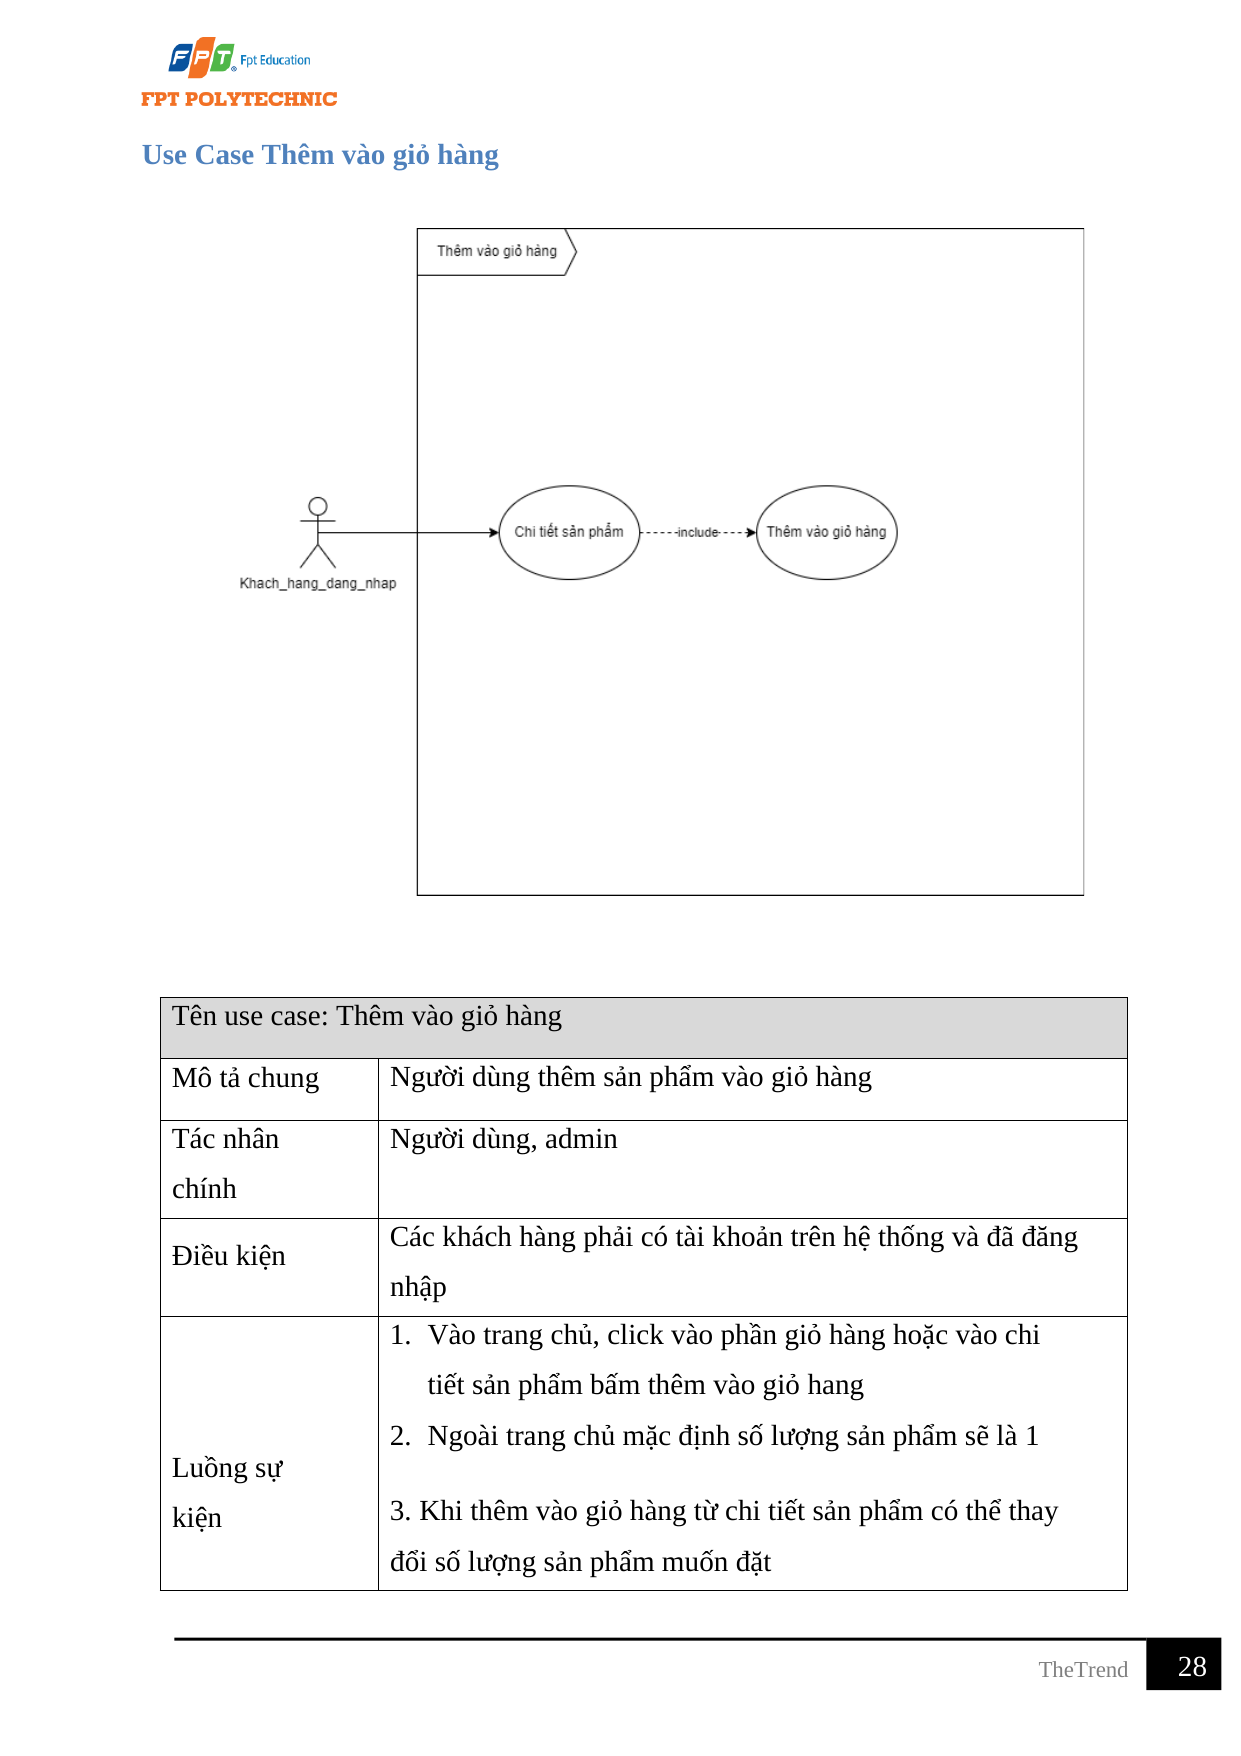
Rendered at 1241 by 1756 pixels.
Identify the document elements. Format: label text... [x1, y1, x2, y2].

table_cell Các khách hàng phải có tài khoản trên hệ thống và đã đăng nhập [379, 1219, 1127, 1316]
table_cell Tác nhân chính [161, 1121, 378, 1218]
table_cell Luồng sự kiện [161, 1317, 378, 1590]
picture [239, 228, 1085, 896]
table_header Tên use case: Thêm vào giỏ hàng [161, 998, 1127, 1058]
table_cell Mô tả chung [161, 1059, 378, 1120]
table_cell Người dùng, admin [379, 1121, 1127, 1218]
picture [141, 37, 337, 106]
table_cell Người dùng thêm sản phẩm vào giỏ hàng [379, 1059, 1127, 1120]
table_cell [379, 1317, 1127, 1590]
text Use Case Thêm vào giỏ hàng [142, 137, 1146, 171]
table_cell Điều kiện [161, 1219, 378, 1316]
